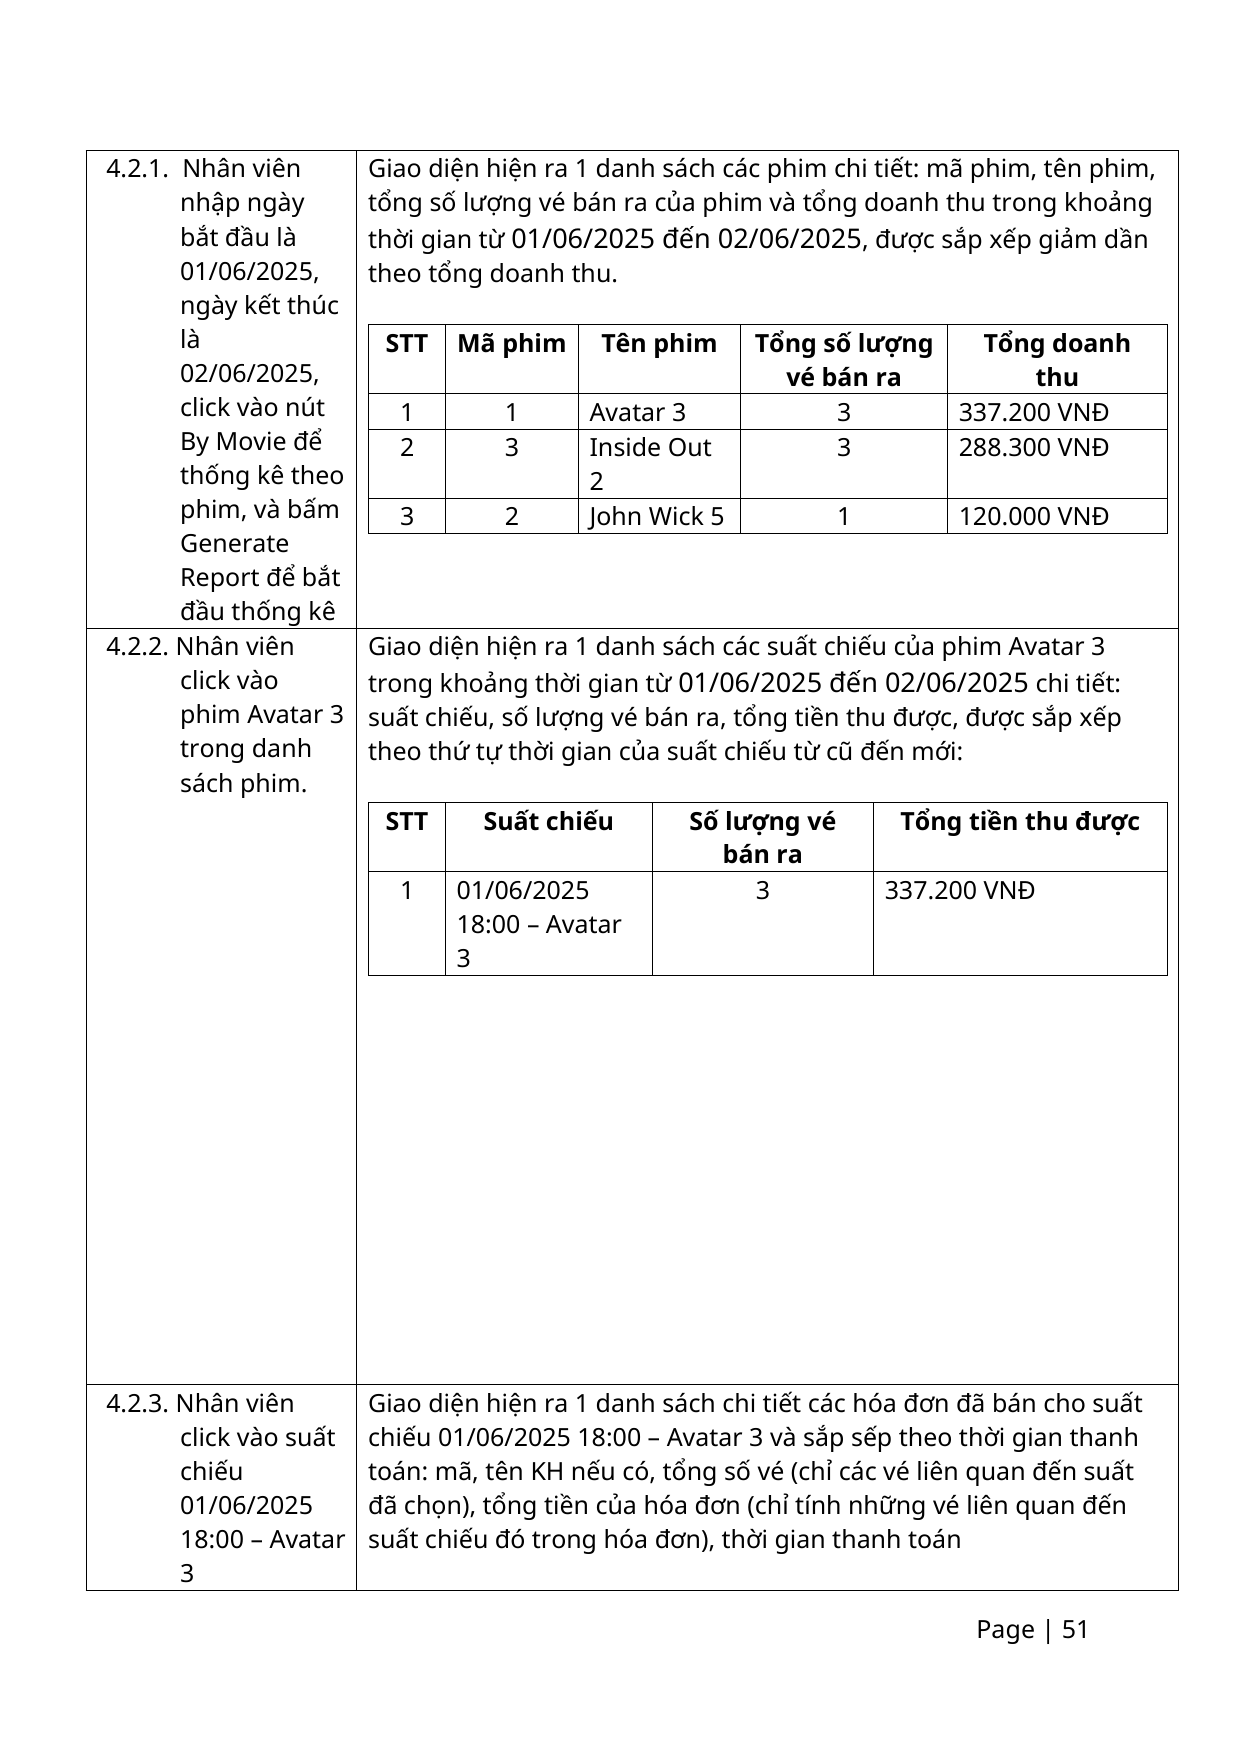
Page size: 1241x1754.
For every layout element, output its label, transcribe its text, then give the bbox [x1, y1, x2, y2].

table_cell Giao diện hiện ra 1 danh sách các phim chi tiết: mã phim, tên phim, tổng số lượng vé bán ra của phim và tổng doanh thu trong khoảng thời gian từ 01/06/2025 đến 02/06/2025, được sắp xếp giảm dần theo tổng doanh thu. [357, 151, 1178, 628]
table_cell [87, 1385, 356, 1590]
table_cell 4.2.2. Nhân viên click vào phim Avatar 3 trong danh sách phim. [87, 629, 356, 1384]
table_cell Giao diện hiện ra 1 danh sách các suất chiếu của phim Avatar 3 trong khoảng thời gian từ 01/06/2025 đến 02/06/2025 chi tiết: suất chiếu, số lượng vé bán ra, tổng tiền thu được, được sắp xếp theo thứ tự thời gian của suất chiếu từ cũ đến mới: [357, 629, 1178, 1384]
table_cell 4.2.1. Nhân viên nhập ngày bắt đầu là 01/06/2025, ngày kết thúc là 02/06/2025, click vào nút By Movie để thống kê theo phim, và bấm Generate Report để bắt đầu thống kê [87, 151, 356, 628]
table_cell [357, 1385, 1178, 1590]
